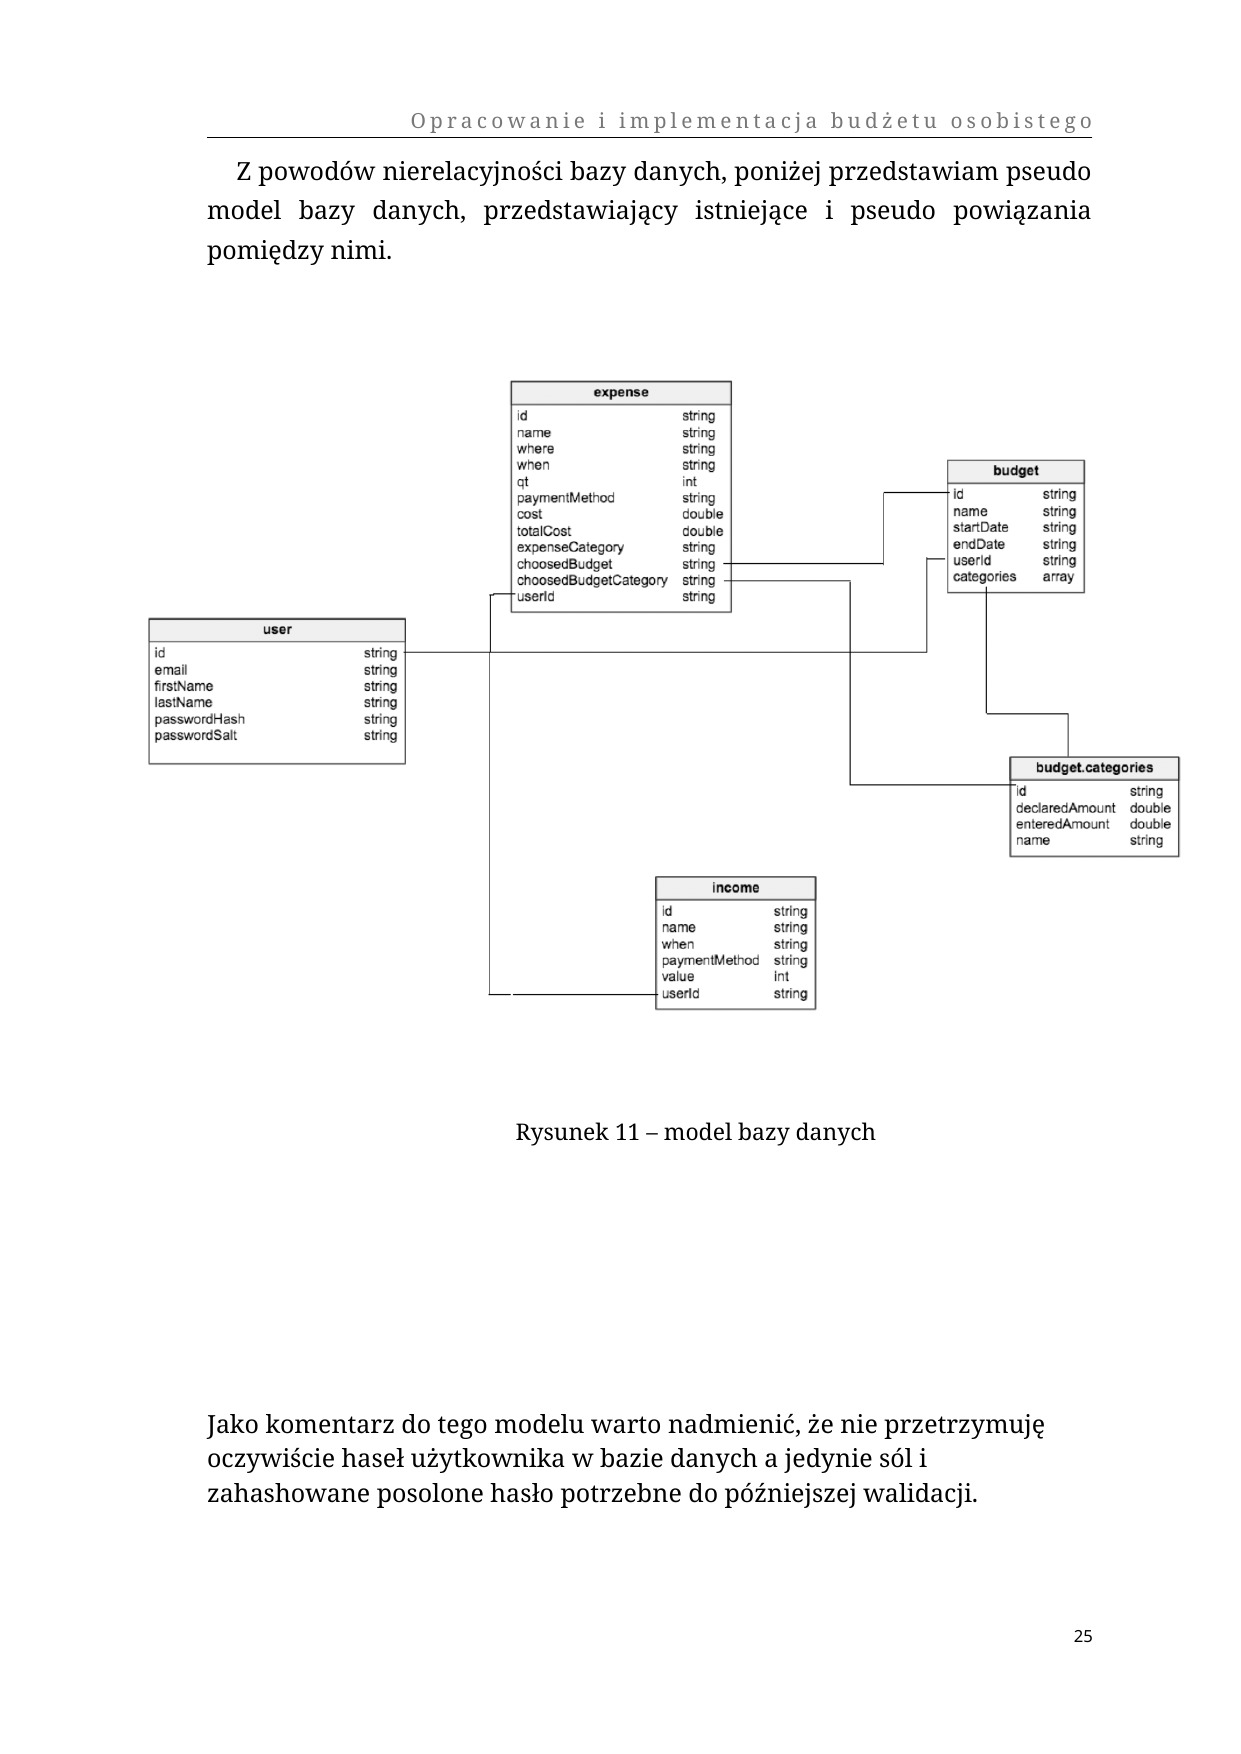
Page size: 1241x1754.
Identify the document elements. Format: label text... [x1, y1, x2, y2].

picture [110, 310, 1241, 1074]
text Z powodów nierelacyjności bazy danych, poniżej przedstawiam pseudo model bazy danych, przedstawiający istniejące i pseudo powiązania pomiędzy nimi. [207, 148, 1092, 266]
text Jako komentarz do tego modelu warto nadmienić, że nie przetrzymuję oczywiście haseł użytkownika w bazie danych a jedynie sól i zahashowane posolone hasło potrzebne do późniejszej walidacji. [207, 1407, 1092, 1509]
